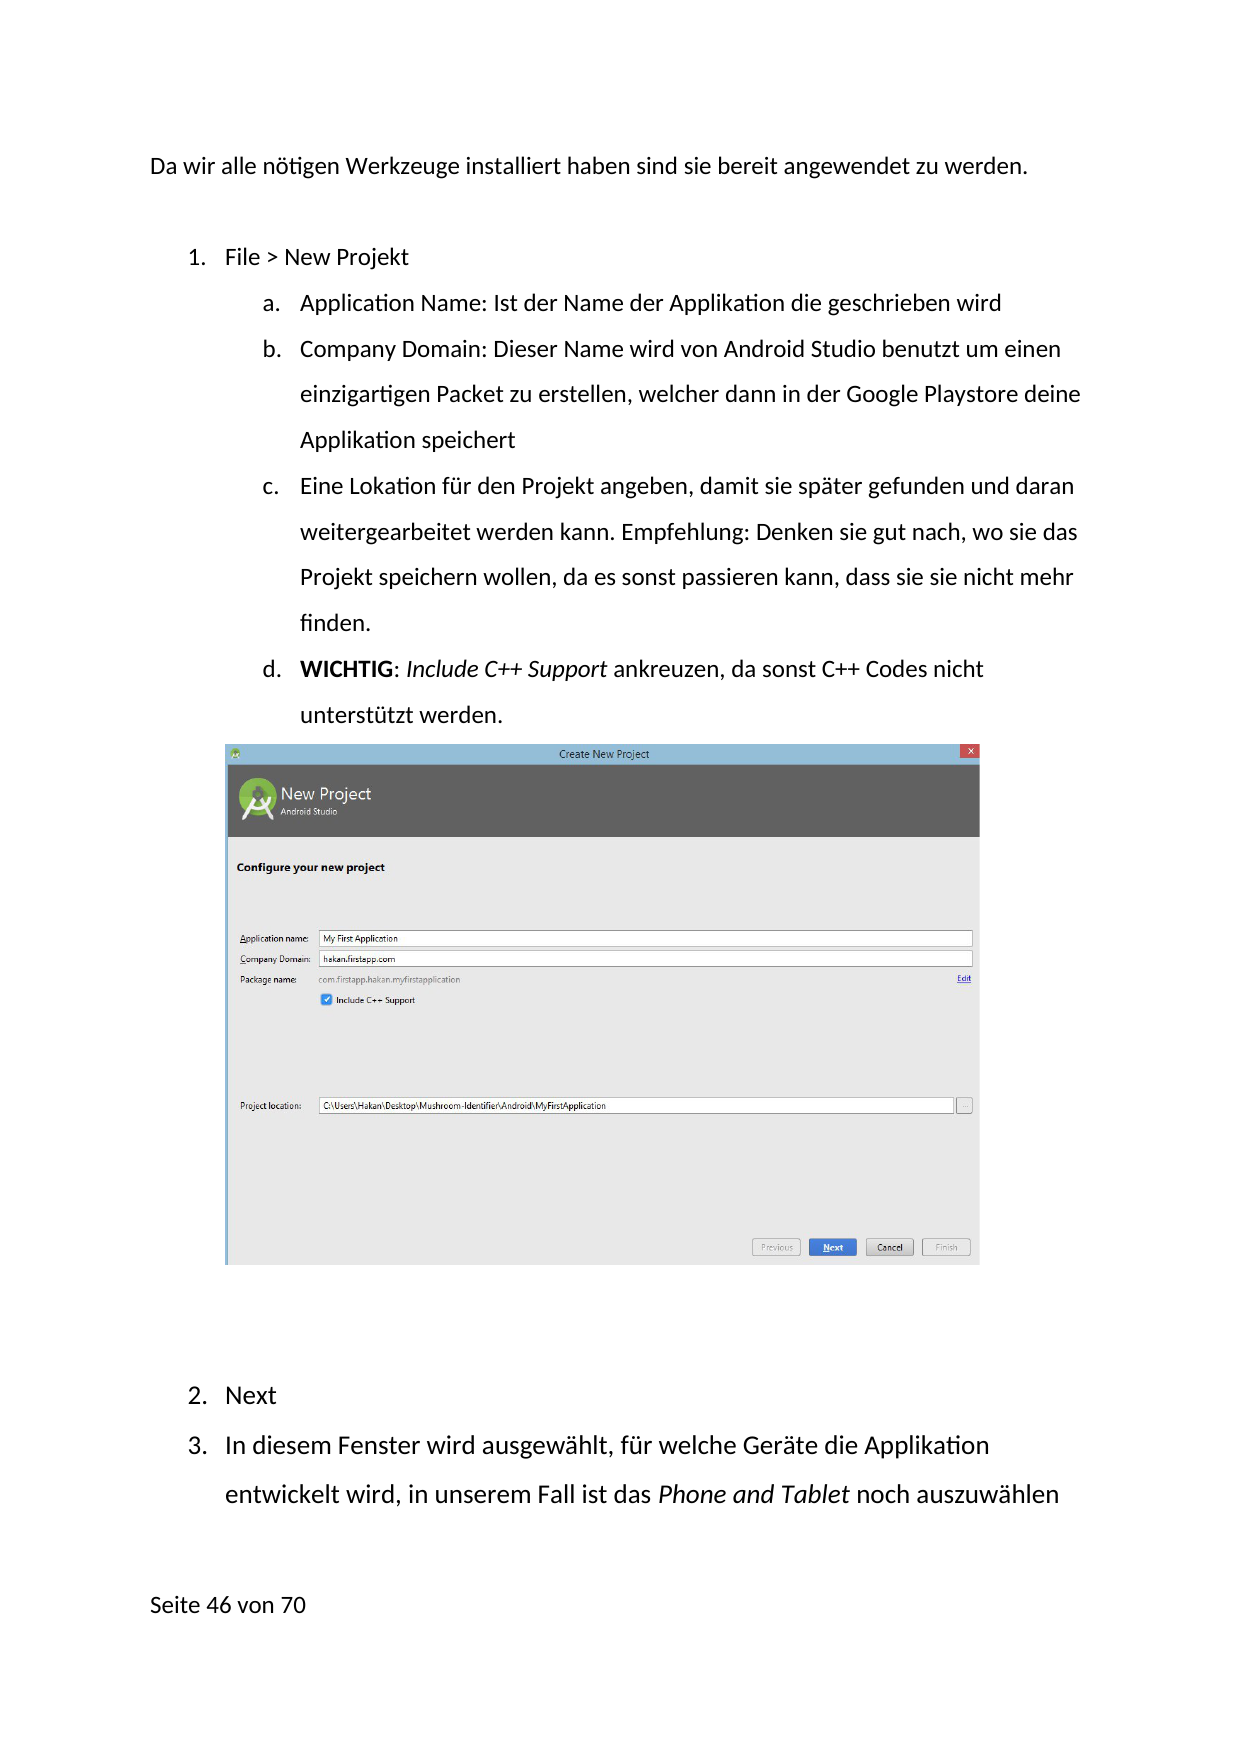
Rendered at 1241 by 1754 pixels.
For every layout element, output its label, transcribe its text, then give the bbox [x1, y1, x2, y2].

list Eine Lokation für den Projekt angeben, damit sie später gefunden und daran weitergearbeitet werden kann. Empfehlung: Denken sie gut nach, wo sie das Projekt speichern wollen, da es sonst passieren kann, dass sie sie nicht mehr finden. [262, 470, 1090, 638]
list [187, 1428, 1090, 1510]
list Company Domain: Dieser Name wird von Android Studio benutzt um einen einzigartigen Packet zu erstellen, welcher dann in der Google Playstore deine Applikation speichert [262, 333, 1090, 455]
picture [225, 744, 980, 1265]
list Next [187, 1378, 1090, 1411]
list WICHTIG: Include C++ Support ankreuzen, da sonst C++ Codes nicht unterstützt werden. [262, 653, 1090, 729]
list File > New Projekt [187, 241, 1090, 272]
text Da wir alle nötigen Werkzeuge installiert haben sind sie bereit angewendet zu werden. [150, 150, 1090, 181]
list Application Name: Ist der Name der Applikation die geschrieben wird [262, 287, 1090, 318]
